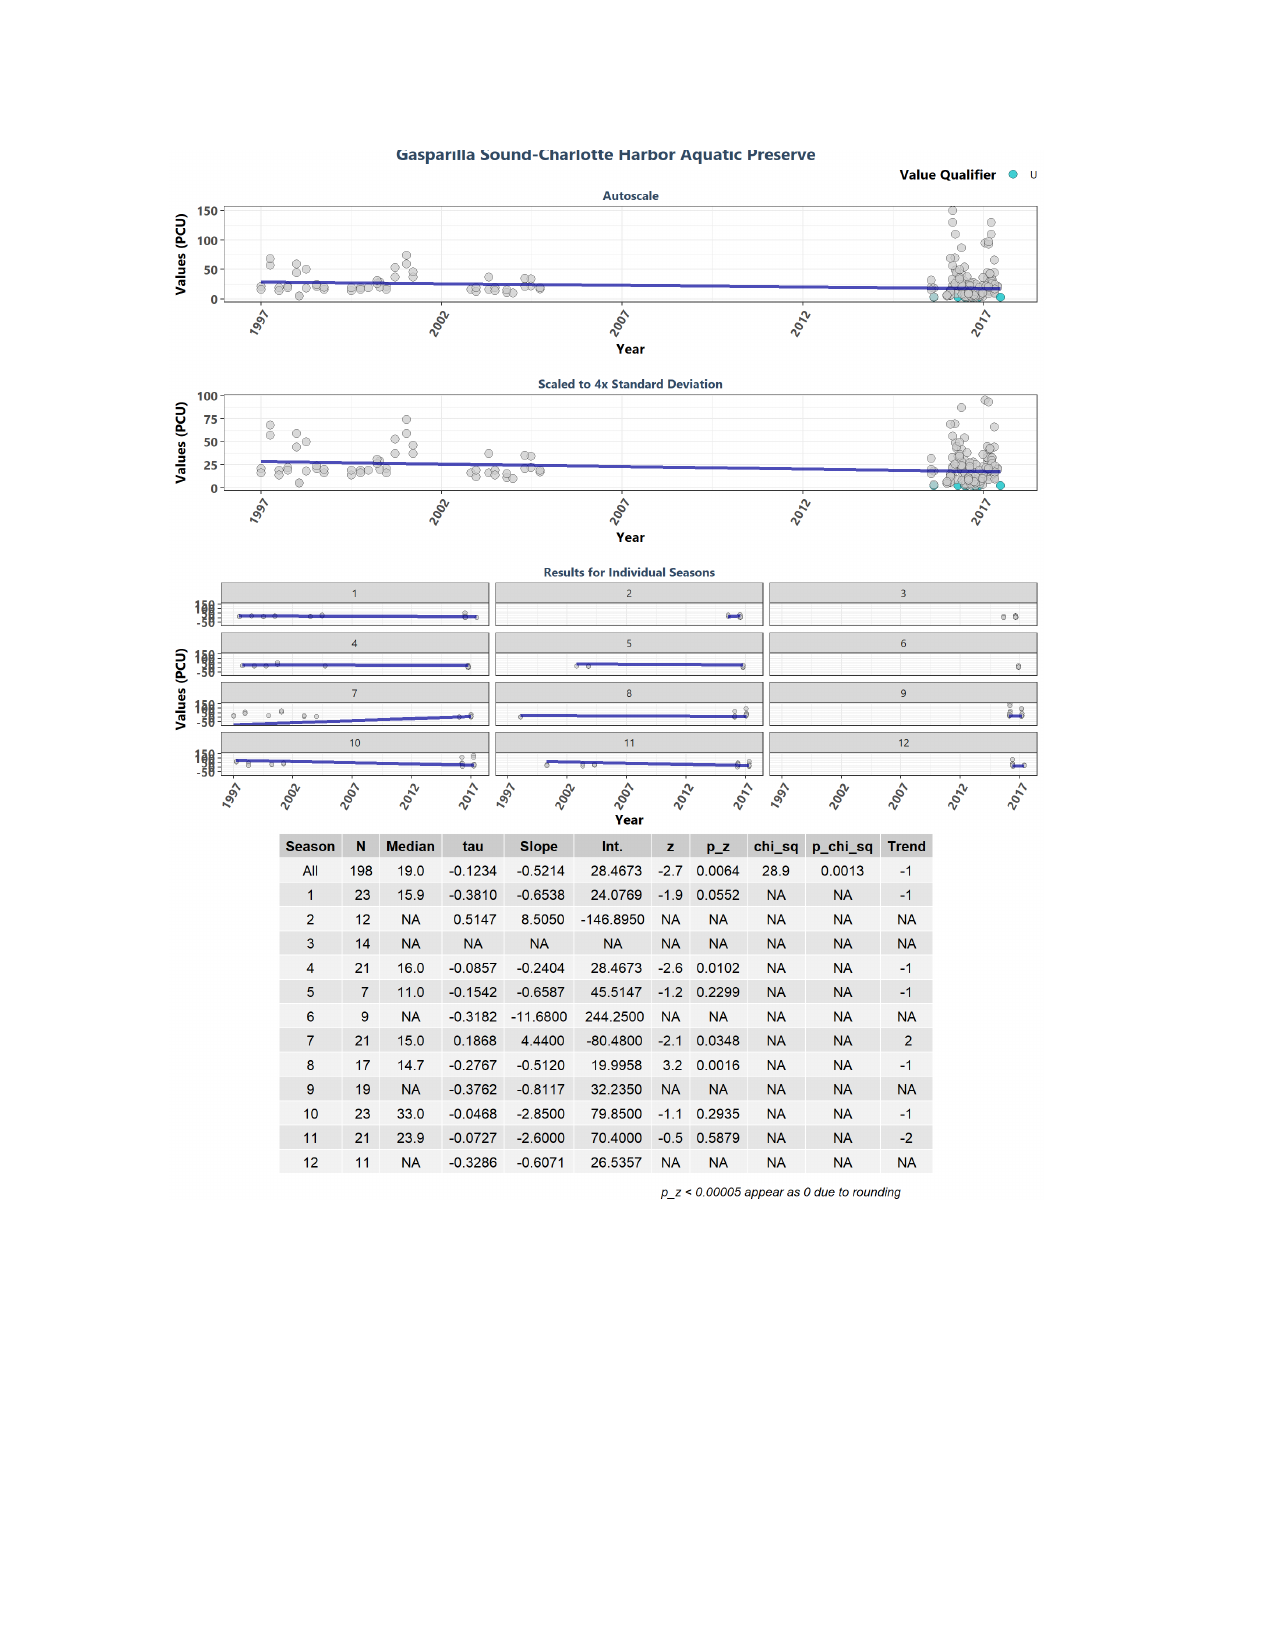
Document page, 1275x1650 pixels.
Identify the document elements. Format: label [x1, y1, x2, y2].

picture [168, 150, 1044, 1200]
